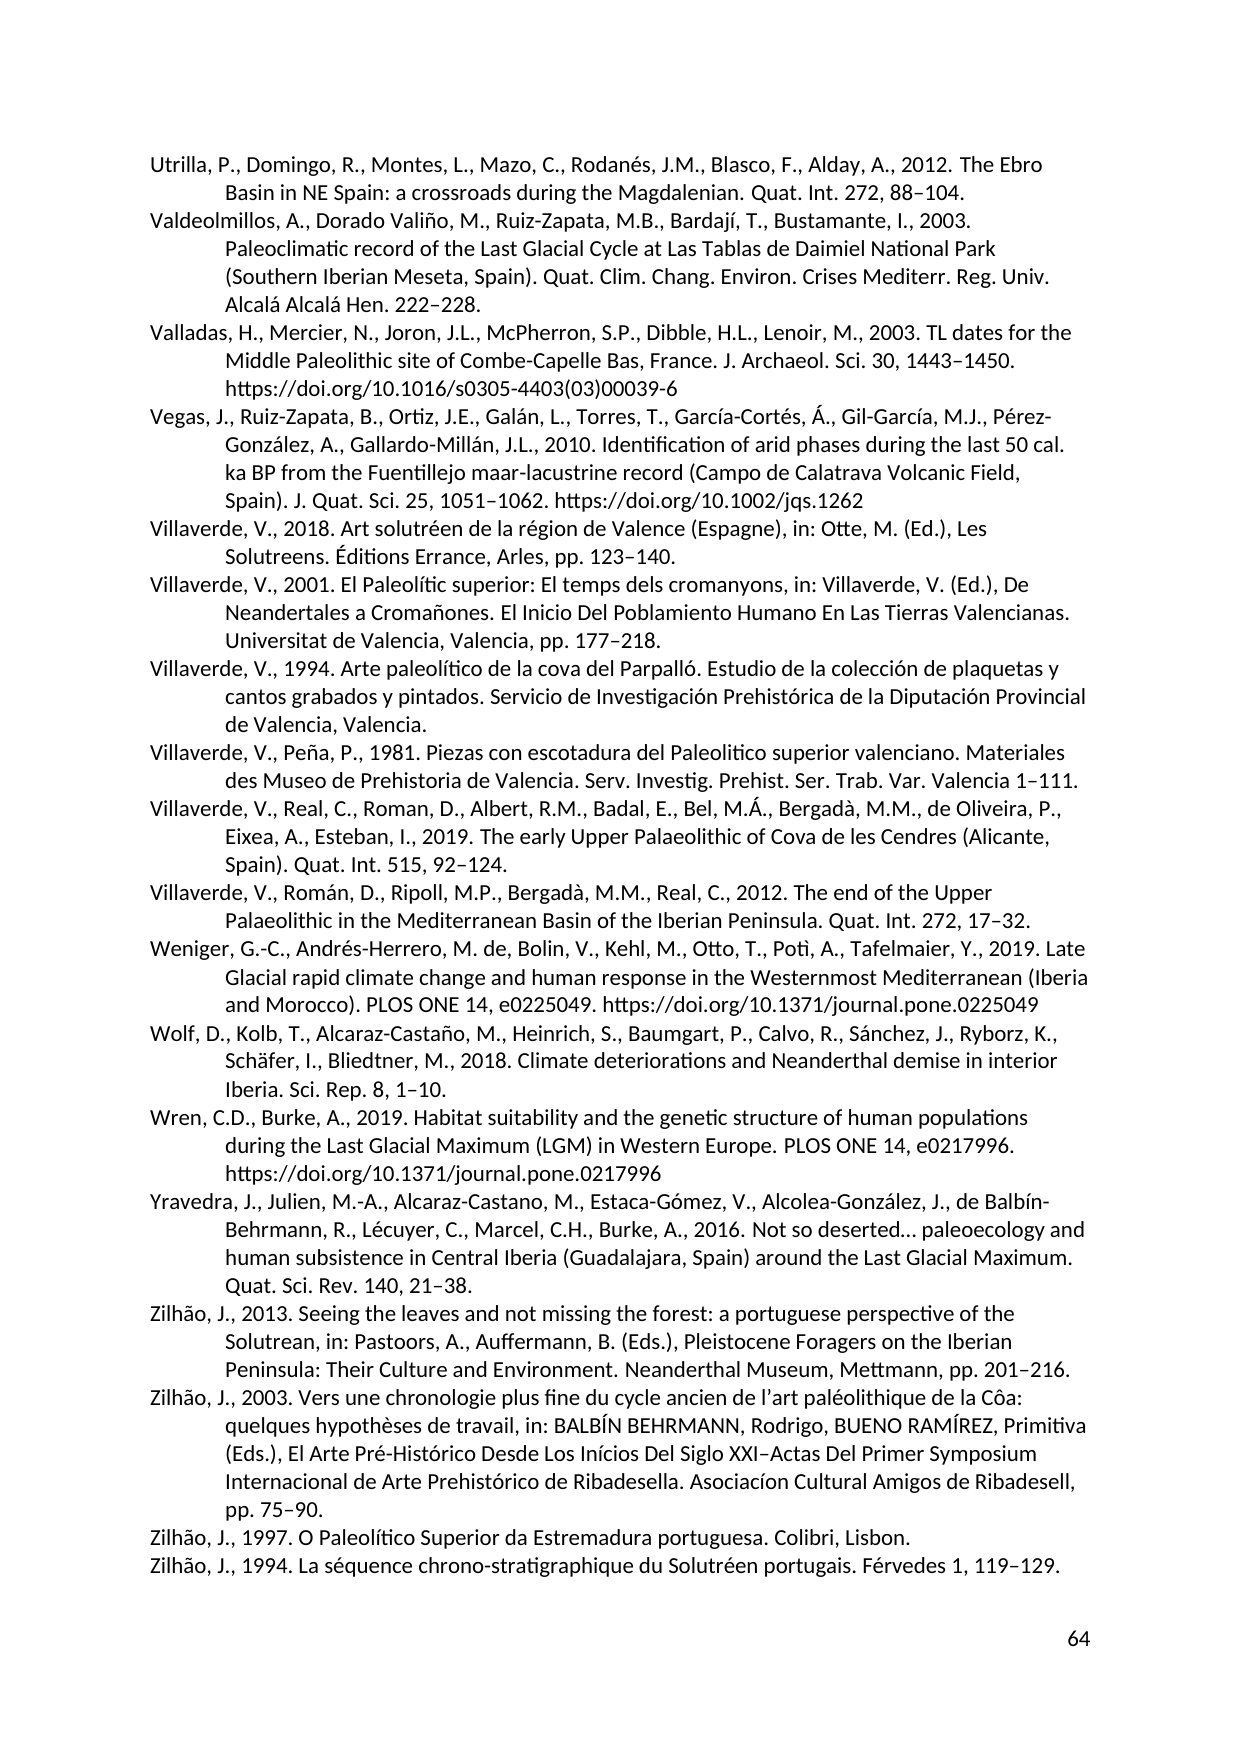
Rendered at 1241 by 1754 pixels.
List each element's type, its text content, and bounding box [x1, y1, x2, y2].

text Zilhão, J., 1997. O Paleolítico Superior da Estremadura portuguesa. Colibri, Lisbon. [150, 1523, 1090, 1551]
text Wolf, D., Kolb, T., Alcaraz-Castaño, M., Heinrich, S., Baumgart, P., Calvo, R., Sánchez, J., Ryborz, K., Schäfer, I., Bliedtner, M., 2018. Climate deteriorations and Neanderthal demise in interior Iberia. Sci. Rep. 8, 1–10. [150, 1019, 1090, 1103]
text Weniger, G.-C., Andrés-Herrero, M. de, Bolin, V., Kehl, M., Otto, T., Potì, A., Tafelmaier, Y., 2019. Late Glacial rapid climate change and human response in the Westernmost Mediterranean (Iberia and Morocco). PLOS ONE 14, e0225049. https://doi.org/10.1371/journal.pone.0225049 [150, 934, 1090, 1019]
text Zilhão, J., 2003. Vers une chronologie plus fine du cycle ancien de l’art paléolithique de la Côa: quelques hypothèses de travail, in: BALBÍN BEHRMANN, Rodrigo, BUENO RAMÍREZ, Primitiva (Eds.), El Arte Pré-Histórico Desde Los Inícios Del Siglo XXI–Actas Del Primer Symposium Internacional de Arte Prehistórico de Ribadesella. Asociacíon Cultural Amigos de Ribadesell, pp. 75–90. [150, 1383, 1090, 1523]
text Wren, C.D., Burke, A., 2019. Habitat suitability and the genetic structure of human populations during the Last Glacial Maximum (LGM) in Western Europe. PLOS ONE 14, e0217996. https://doi.org/10.1371/journal.pone.0217996 [150, 1103, 1090, 1187]
text Villaverde, V., 2001. El Paleolític superior: El temps dels cromanyons, in: Villaverde, V. (Ed.), De Neandertales a Cromañones. El Inicio Del Poblamiento Humano En Las Tierras Valencianas. Universitat de Valencia, Valencia, pp. 177–218. [150, 570, 1090, 654]
text Zilhão, J., 1994. La séquence chrono-stratigraphique du Solutréen portugais. Férvedes 1, 119–129. [150, 1551, 1090, 1579]
text Zilhão, J., 2013. Seeing the leaves and not missing the forest: a portuguese perspective of the Solutrean, in: Pastoors, A., Auffermann, B. (Eds.), Pleistocene Foragers on the Iberian Peninsula: Their Culture and Environment. Neanderthal Museum, Mettmann, pp. 201–216. [150, 1299, 1090, 1383]
text Valdeolmillos, A., Dorado Valiño, M., Ruiz-Zapata, M.B., Bardají, T., Bustamante, I., 2003. Paleoclimatic record of the Last Glacial Cycle at Las Tablas de Daimiel National Park (Southern Iberian Meseta, Spain). Quat. Clim. Chang. Environ. Crises Mediterr. Reg. Univ. Alcalá Alcalá Hen. 222–228. [150, 206, 1090, 318]
text Villaverde, V., 2018. Art solutréen de la région de Valence (Espagne), in: Otte, M. (Ed.), Les Solutreens. Éditions Errance, Arles, pp. 123–140. [150, 514, 1090, 570]
text Utrilla, P., Domingo, R., Montes, L., Mazo, C., Rodanés, J.M., Blasco, F., Alday, A., 2012. The Ebro Basin in NE Spain: a crossroads during the Magdalenian. Quat. Int. 272, 88–104. [150, 150, 1090, 206]
text Valladas, H., Mercier, N., Joron, J.L., McPherron, S.P., Dibble, H.L., Lenoir, M., 2003. TL dates for the Middle Paleolithic site of Combe-Capelle Bas, France. J. Archaeol. Sci. 30, 1443–1450. https://doi.org/10.1016/s0305-4403(03)00039-6 [150, 318, 1090, 402]
text Villaverde, V., Román, D., Ripoll, M.P., Bergadà, M.M., Real, C., 2012. The end of the Upper Palaeolithic in the Mediterranean Basin of the Iberian Peninsula. Quat. Int. 272, 17–32. [150, 878, 1090, 934]
text Villaverde, V., Real, C., Roman, D., Albert, R.M., Badal, E., Bel, M.Á., Bergadà, M.M., de Oliveira, P., Eixea, A., Esteban, I., 2019. The early Upper Palaeolithic of Cova de les Cendres (Alicante, Spain). Quat. Int. 515, 92–124. [150, 794, 1090, 878]
text Villaverde, V., Peña, P., 1981. Piezas con escotadura del Paleolitico superior valenciano. Materiales des Museo de Prehistoria de Valencia. Serv. Investig. Prehist. Ser. Trab. Var. Valencia 1–111. [150, 738, 1090, 794]
text Yravedra, J., Julien, M.-A., Alcaraz-Castano, M., Estaca-Gómez, V., Alcolea-González, J., de Balbín-Behrmann, R., Lécuyer, C., Marcel, C.H., Burke, A., 2016. Not so deserted… paleoecology and human subsistence in Central Iberia (Guadalajara, Spain) around the Last Glacial Maximum. Quat. Sci. Rev. 140, 21–38. [150, 1187, 1090, 1299]
text Villaverde, V., 1994. Arte paleolítico de la cova del Parpalló. Estudio de la colección de plaquetas y cantos grabados y pintados. Servicio de Investigación Prehistórica de la Diputación Provincial de Valencia, Valencia. [150, 654, 1090, 738]
text Vegas, J., Ruiz-Zapata, B., Ortiz, J.E., Galán, L., Torres, T., García-Cortés, Á., Gil-García, M.J., Pérez-González, A., Gallardo-Millán, J.L., 2010. Identification of arid phases during the last 50 cal. ka BP from the Fuentillejo maar-lacustrine record (Campo de Calatrava Volcanic Field, Spain). J. Quat. Sci. 25, 1051–1062. https://doi.org/10.1002/jqs.1262 [150, 402, 1090, 514]
